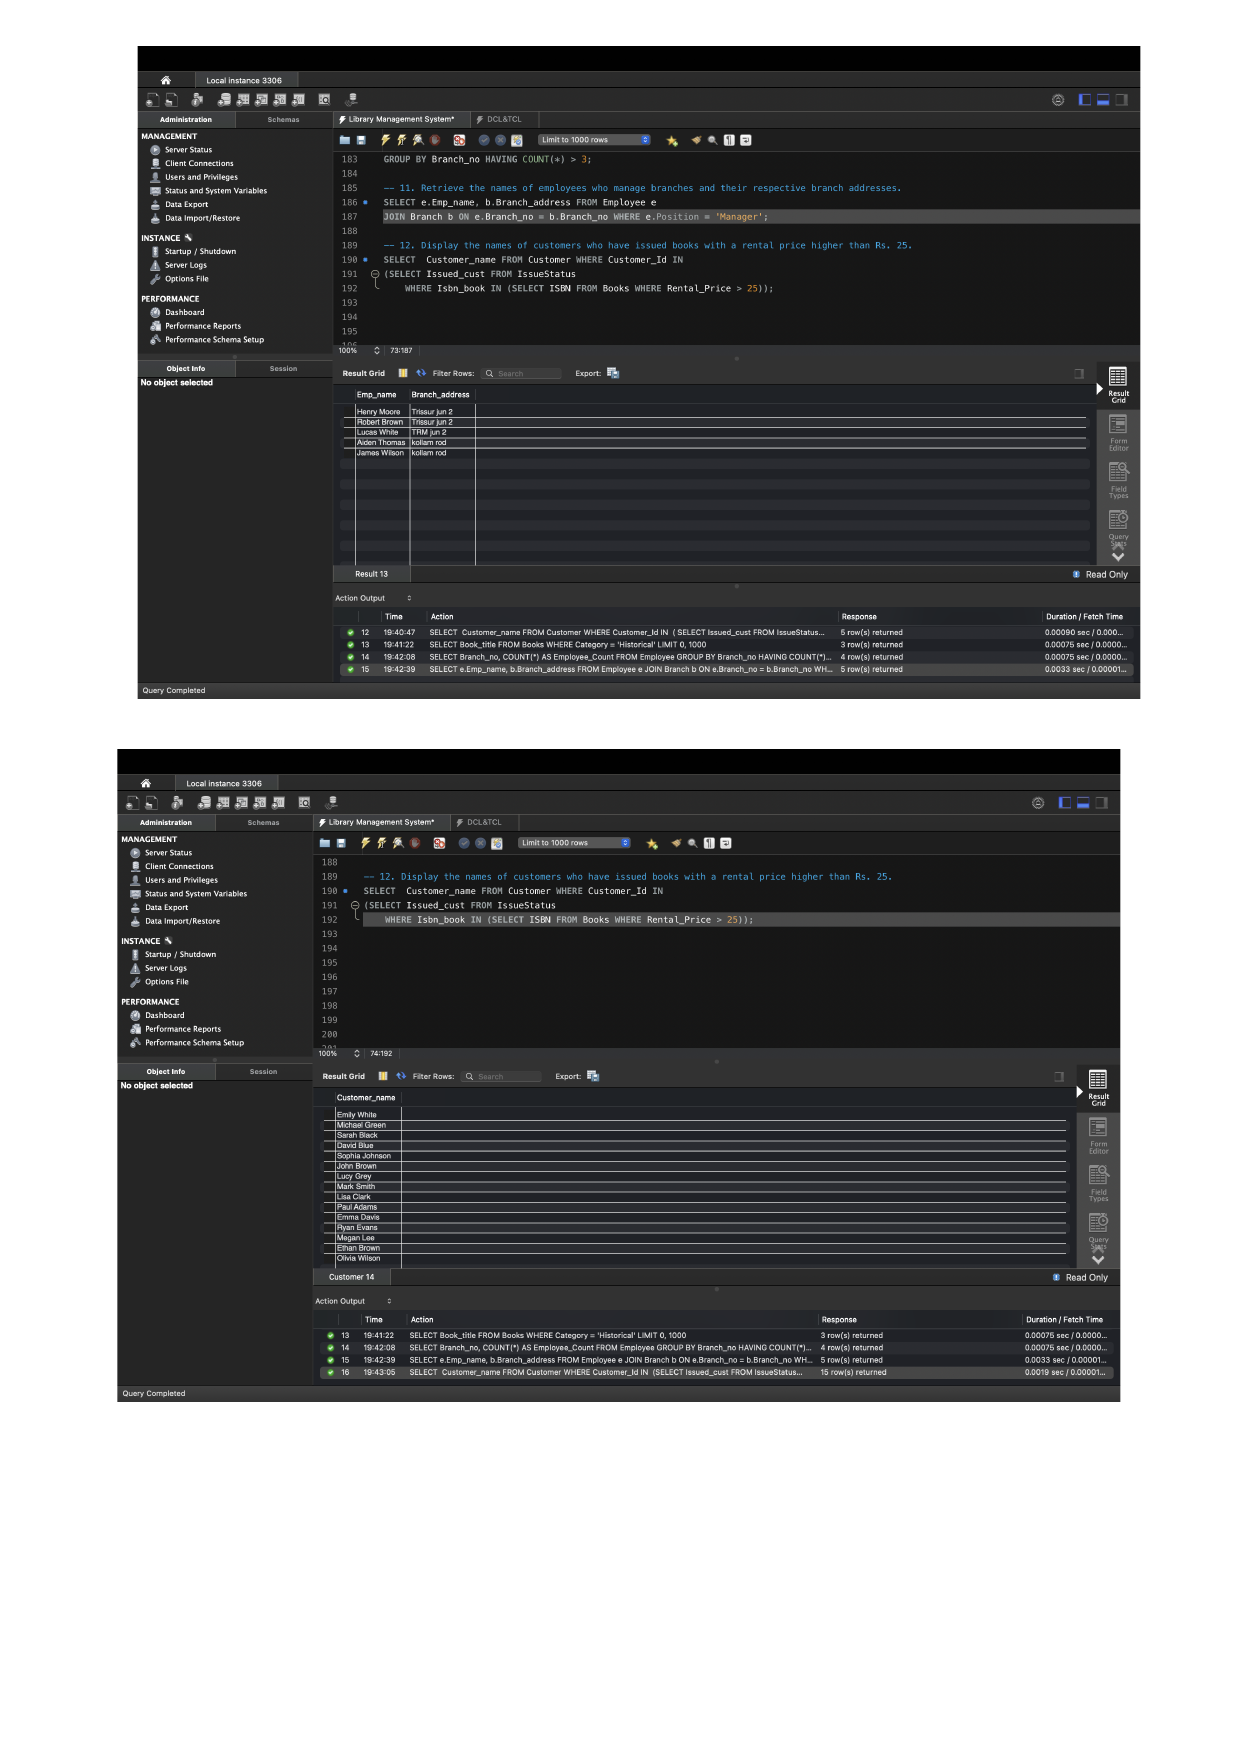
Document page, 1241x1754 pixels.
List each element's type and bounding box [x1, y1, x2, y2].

picture [117, 749, 1121, 1402]
picture [137, 46, 1141, 699]
